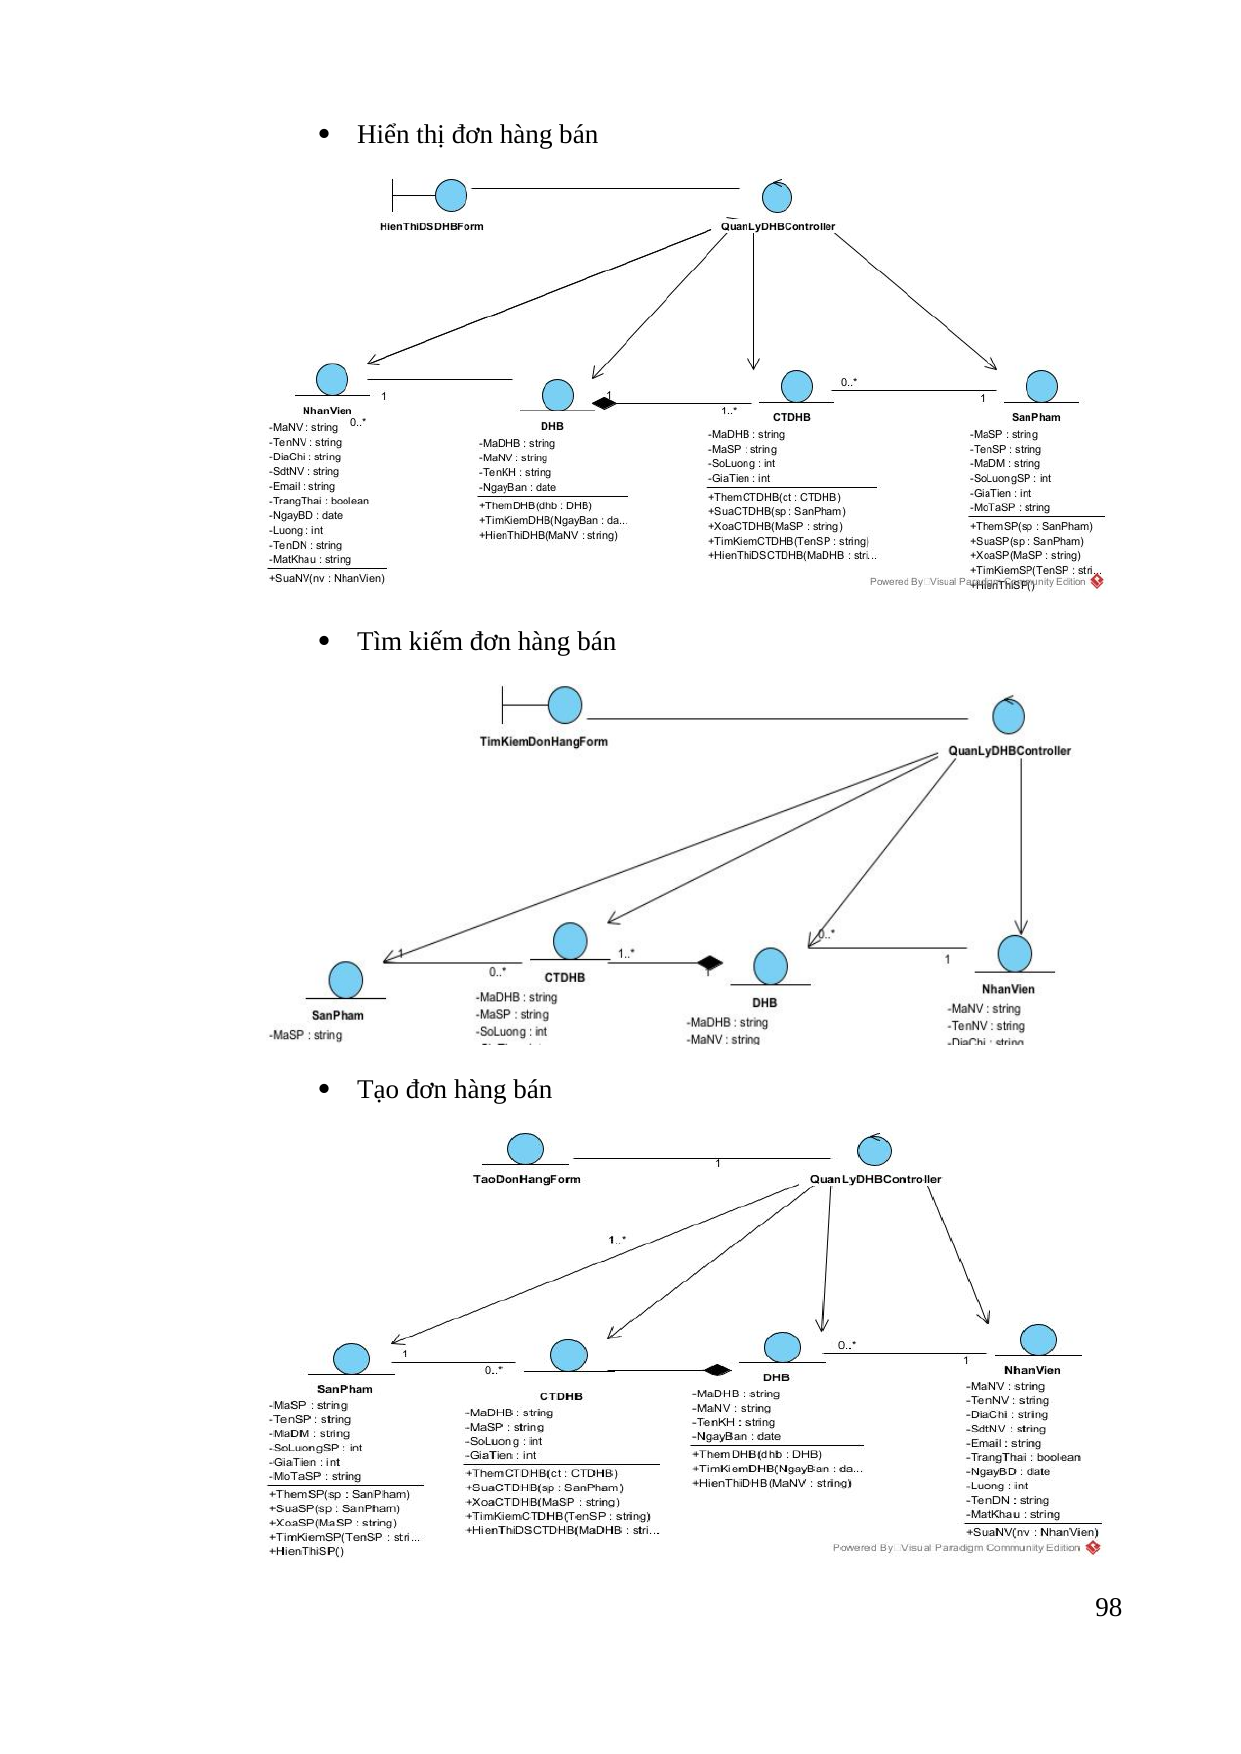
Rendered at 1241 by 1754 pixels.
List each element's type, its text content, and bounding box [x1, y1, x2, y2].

picture [265, 1132, 1107, 1563]
picture [265, 177, 1108, 597]
list Tìm kiếm đơn hàng bán [319, 625, 1122, 656]
list Tạo đơn hàng bán [319, 1073, 1122, 1104]
list Hiển thị đơn hàng bán [319, 118, 1122, 149]
picture [265, 684, 1100, 1045]
